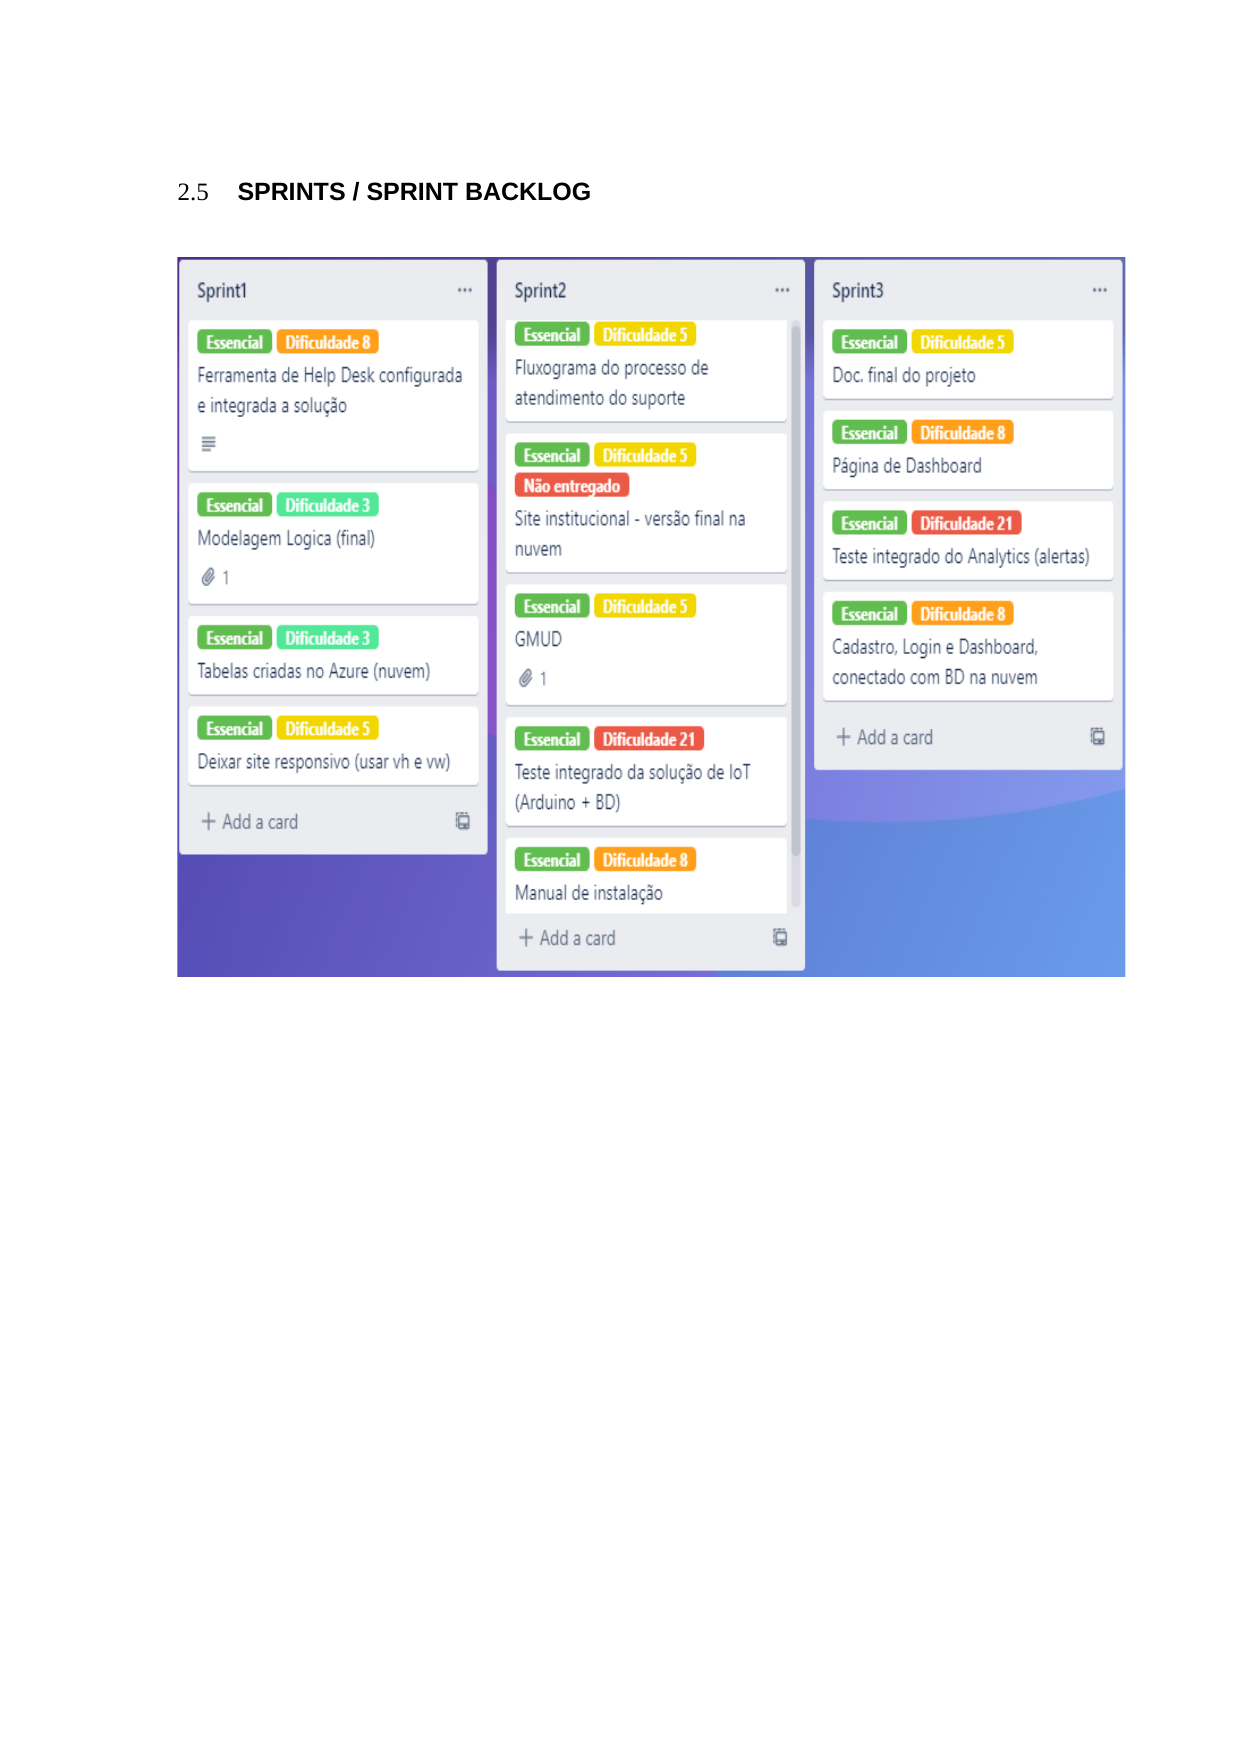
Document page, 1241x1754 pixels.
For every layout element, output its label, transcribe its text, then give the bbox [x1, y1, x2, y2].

picture [177, 257, 1126, 977]
subtitle Sprints / sprint backlog [177, 177, 1122, 206]
